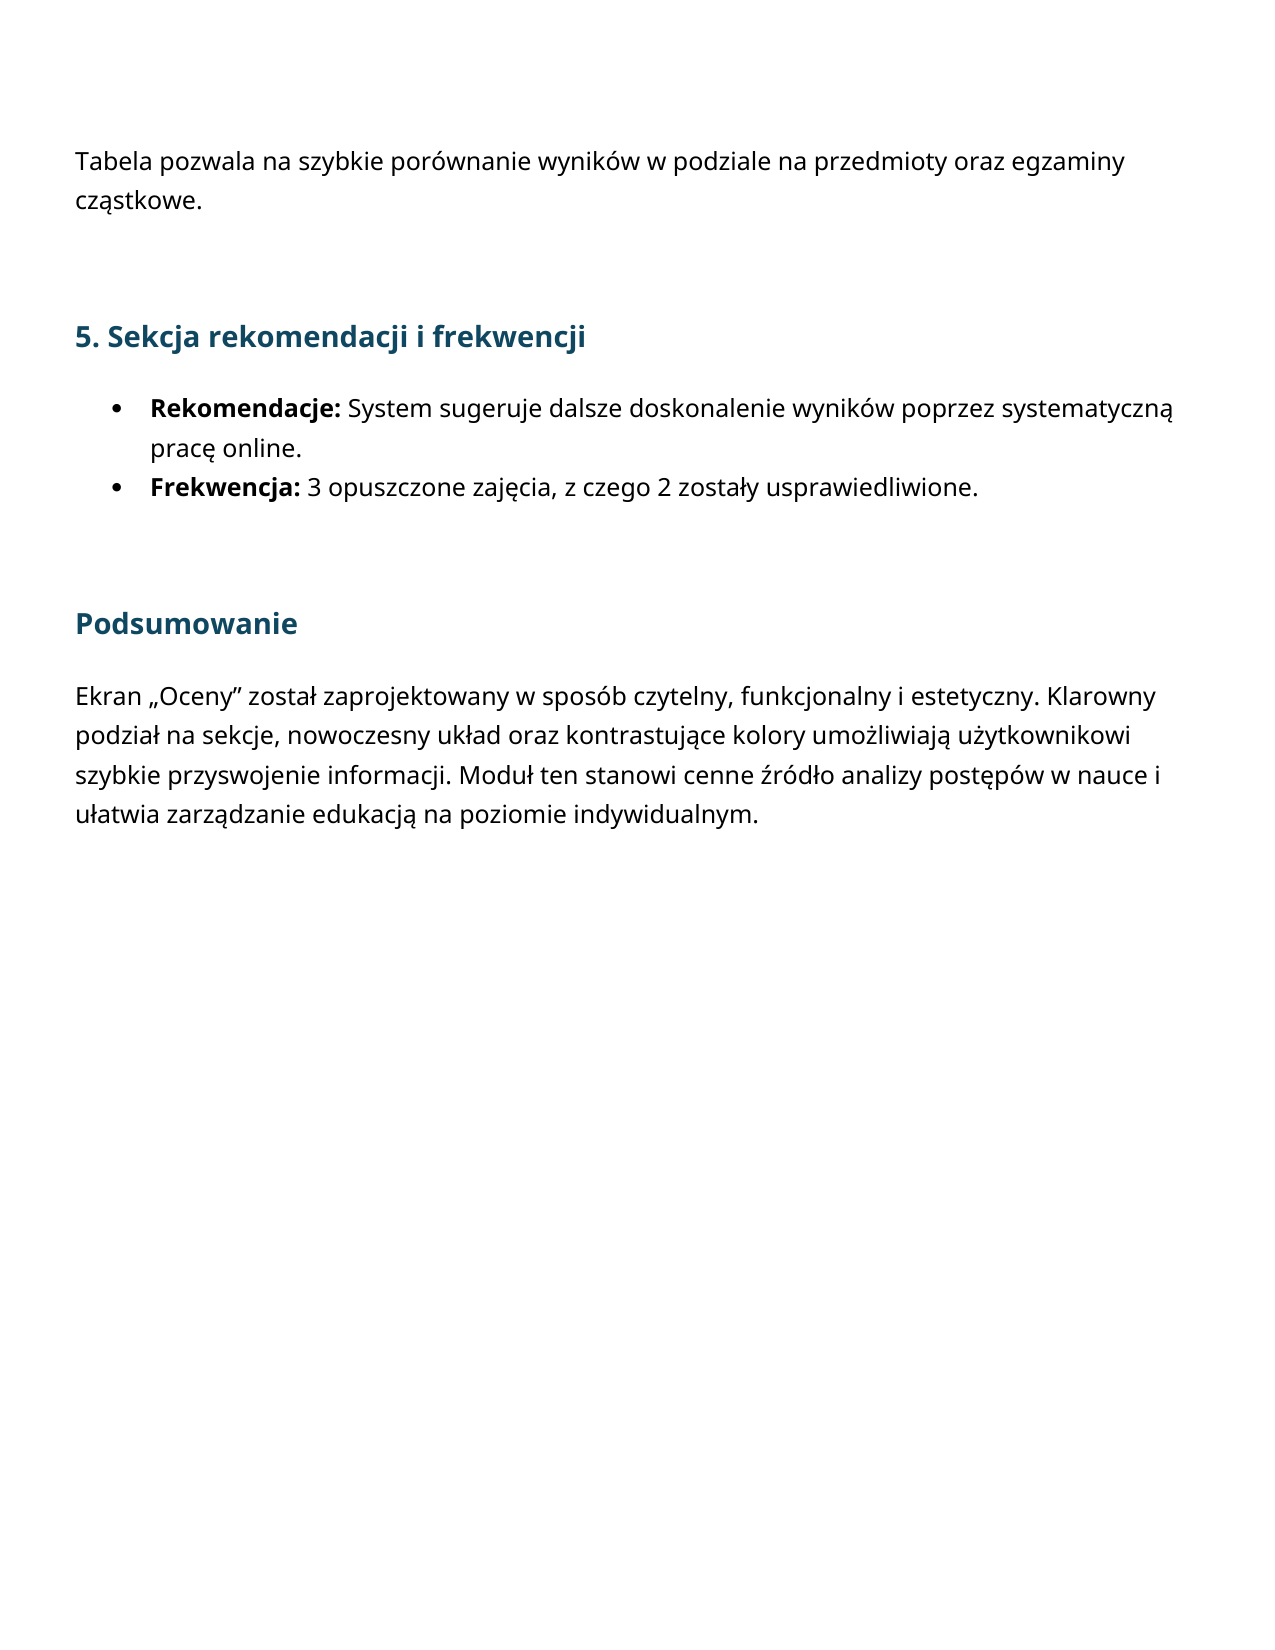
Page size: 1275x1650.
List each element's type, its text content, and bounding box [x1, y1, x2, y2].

subtitle Podsumowanie [75, 603, 1200, 643]
text Ekran „Oceny” został zaprojektowany w sposób czytelny, funkcjonalny i estetyczny. Klarowny podział na sekcje, nowoczesny układ oraz kontrastujące kolory umożliwiają użytkownikowi szybkie przyswojenie informacji. Moduł ten stanowi cenne źródło analizy postępów w nauce i ułatwia zarządzanie edukacją na poziomie indywidualnym. [75, 678, 1200, 831]
text Tabela pozwala na szybkie porównanie wyników w podziale na przedmioty oraz egzaminy cząstkowe. [75, 143, 1200, 217]
list Rekomendacje: System sugeruje dalsze doskonalenie wyników poprzez systematyczną pracę online. [112, 391, 1200, 464]
list Frekwencja: 3 opuszczone zajęcia, z czego 2 zostały usprawiedliwione. [112, 470, 1200, 504]
subtitle 5. Sekcja rekomendacji i frekwencji [75, 316, 1200, 356]
